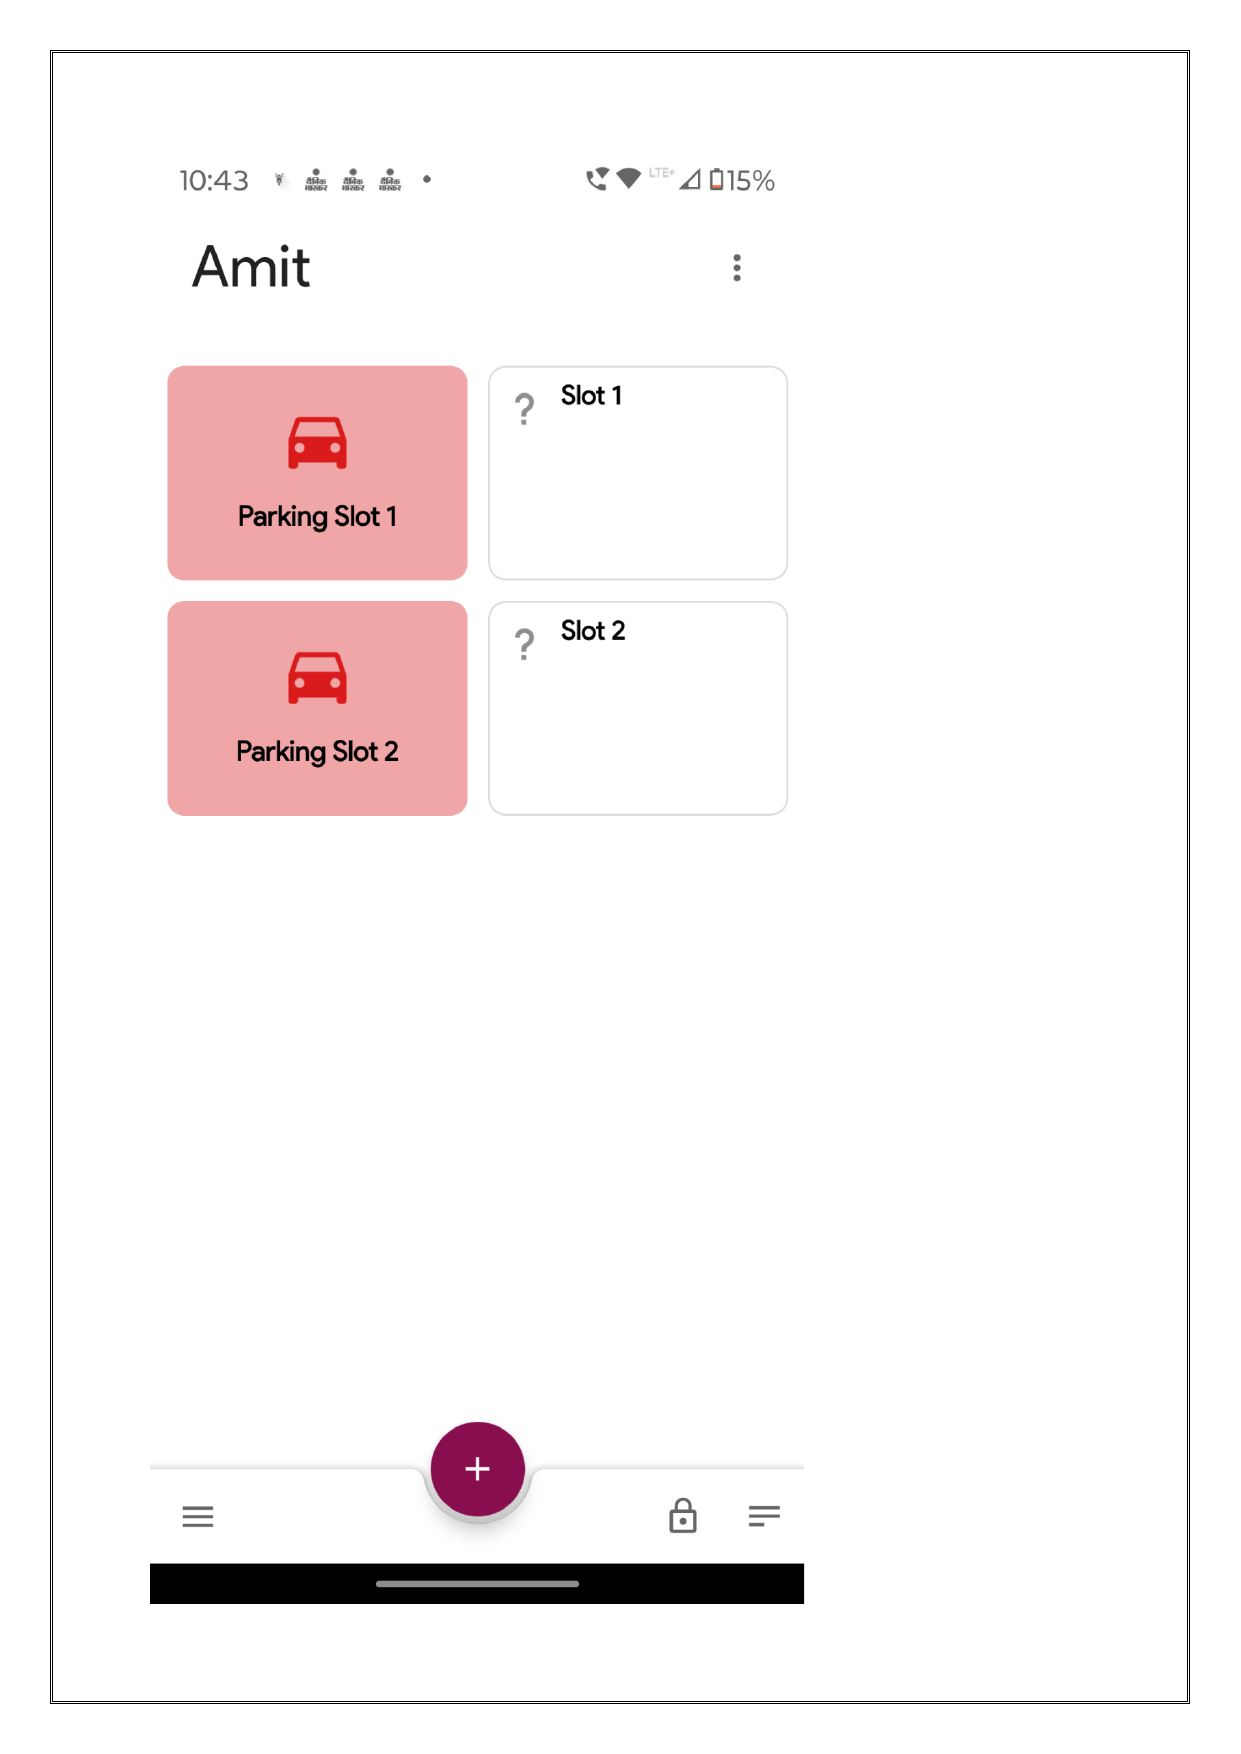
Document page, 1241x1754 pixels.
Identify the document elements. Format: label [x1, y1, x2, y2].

picture [150, 150, 805, 1604]
